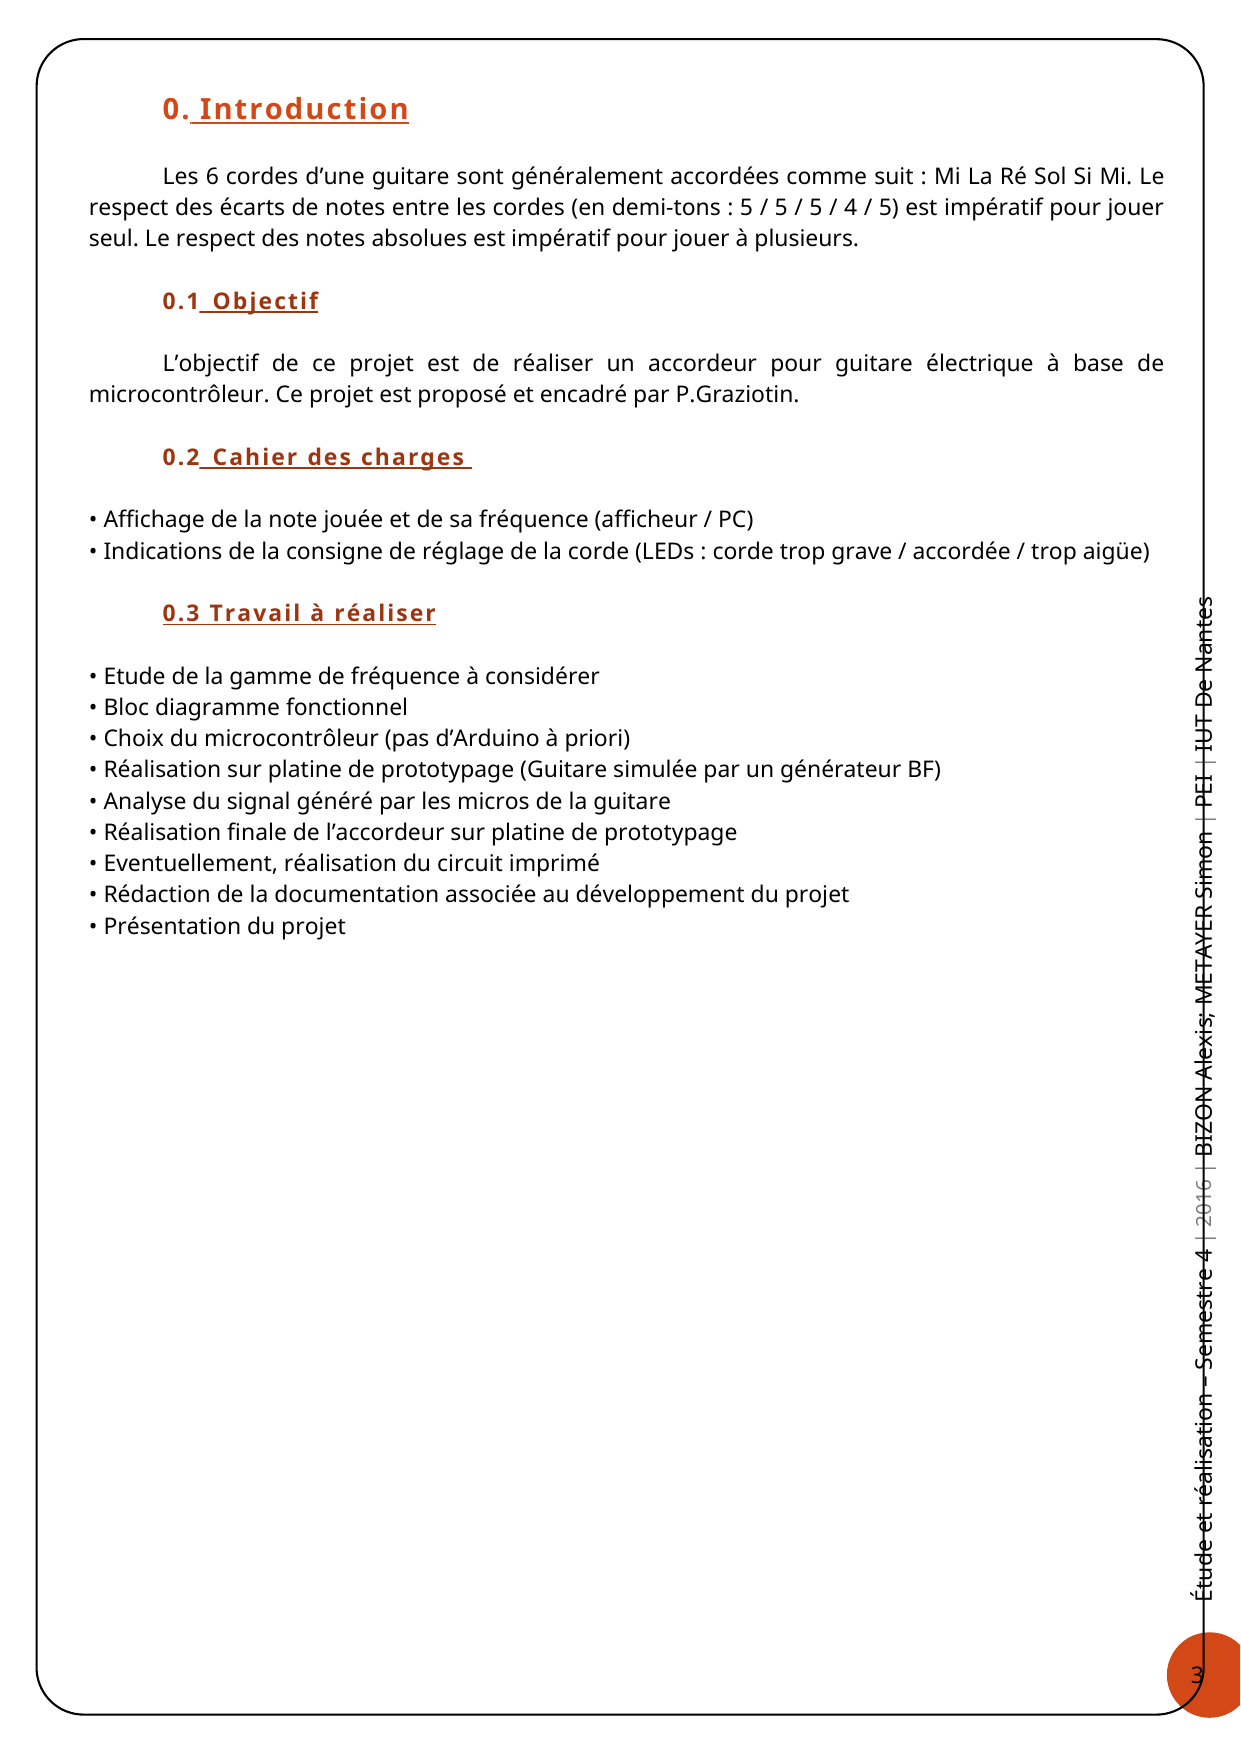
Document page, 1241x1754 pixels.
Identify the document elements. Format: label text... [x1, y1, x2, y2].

text • Rédaction de la documentation associée au développement du projet [89, 878, 1166, 909]
subtitle Introduction [162, 89, 1166, 128]
text • Choix du microcontrôleur (pas d’Arduino à priori) [89, 722, 1166, 753]
text • Réalisation finale de l’accordeur sur platine de prototypage [89, 816, 1166, 847]
text Les 6 cordes d’une guitare sont généralement accordées comme suit : Mi La Ré Sol Si Mi. Le respect des écarts de notes entre les cordes (en demi-tons : 5 / 5 / 5 / 4 / 5) est impératif pour jouer seul. Le respect des notes absolues est impératif pour jouer à plusieurs. [89, 159, 1166, 253]
subtitle Cahier des charges [162, 441, 1166, 472]
subtitle Objectif [162, 284, 1166, 316]
text • Analyse du signal généré par les micros de la guitare [89, 784, 1166, 816]
text • Présentation du projet [89, 909, 1166, 941]
text • Bloc diagramme fonctionnel [89, 691, 1166, 722]
text • Indications de la consigne de réglage de la corde (LEDs : corde trop grave / accordée / trop aigüe) [89, 534, 1166, 566]
text L’objectif de ce projet est de réaliser un accordeur pour guitare électrique à base de microcontrôleur. Ce projet est proposé et encadré par P.Graziotin. [89, 347, 1166, 409]
text • Etude de la gamme de fréquence à considérer [89, 659, 1166, 691]
subtitle 0.3 Travail à réaliser [89, 597, 1166, 628]
text • Eventuellement, réalisation du circuit imprimé [89, 847, 1166, 878]
text • Réalisation sur platine de prototypage (Guitare simulée par un générateur BF) [89, 753, 1166, 784]
text • Affichage de la note jouée et de sa fréquence (afficheur / PC) [89, 503, 1166, 534]
